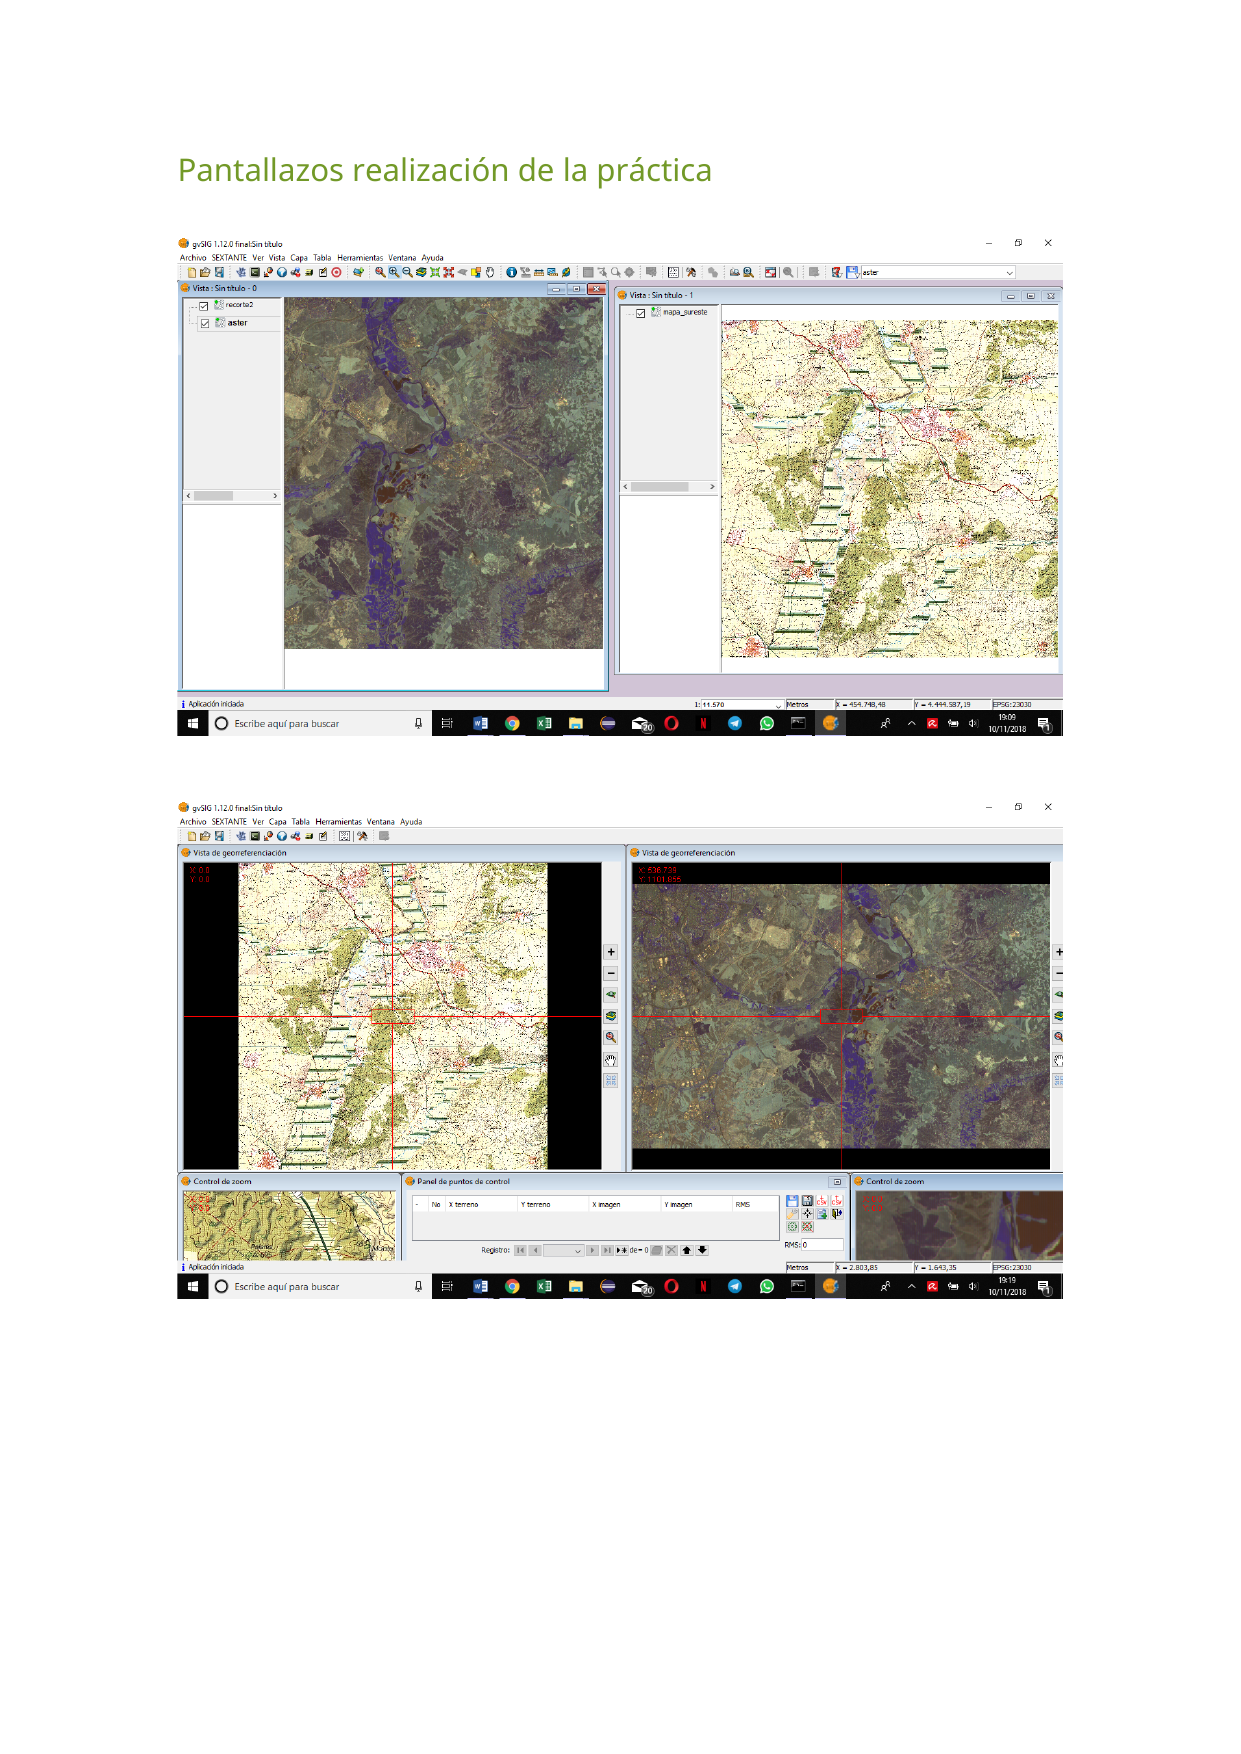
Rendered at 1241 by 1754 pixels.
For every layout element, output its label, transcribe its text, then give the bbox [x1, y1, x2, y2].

picture [177, 237, 1063, 736]
picture [177, 800, 1063, 1299]
subtitle Pantallazos realización de la práctica [177, 148, 1063, 190]
